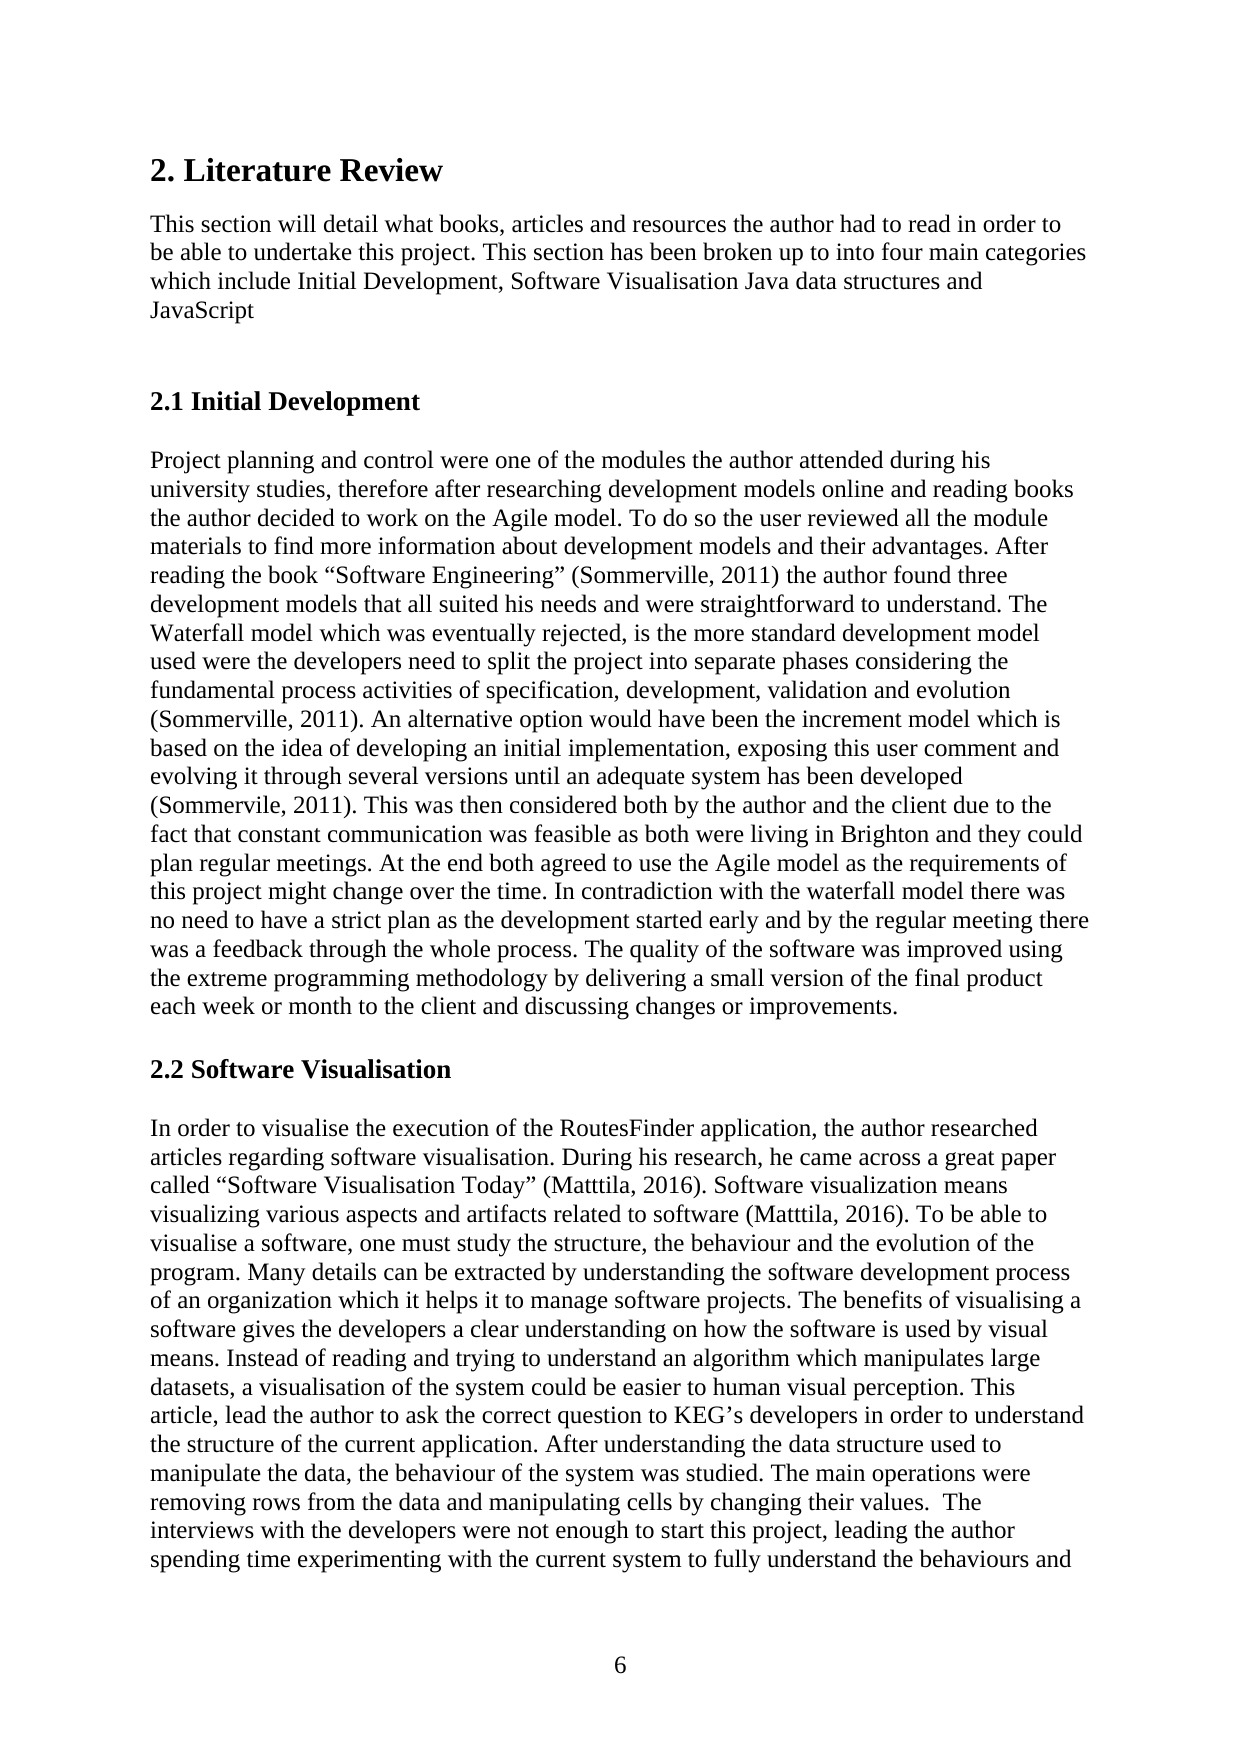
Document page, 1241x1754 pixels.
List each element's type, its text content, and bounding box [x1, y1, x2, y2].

text Project planning and control were one of the modules the author attended during his university studies, therefore after researching development models online and reading books the author decided to work on the Agile model. To do so the user reviewed all the module materials to find more information about development models and their advantages. After reading the book “Software Engineering” (Sommerville, 2011) the author found three development models that all suited his needs and were straightforward to understand. The Waterfall model which was eventually rejected, is the more standard development model used were the developers need to split the project into separate phases considering the fundamental process activities of specification, development, validation and evolution (Sommerville, 2011). An alternative option would have been the increment model which is based on the idea of developing an initial implementation, exposing this user comment and evolving it through several versions until an adequate system has been developed (Sommervile, 2011). This was then considered both by the author and the client due to the fact that constant communication was feasible as both were living in Brighton and they could plan regular meetings. At the end both agreed to use the Agile model as the requirements of this project might change over the time. In contradiction with the waterfall model there was no need to have a strict plan as the development started early and by the regular meeting there was a feedback through the whole process. The quality of the software was improved using the extreme programming methodology by delivering a small version of the final product each week or month to the client and discussing changes or improvements. [150, 445, 1090, 1020]
subtitle 2.1 Initial Development [150, 385, 1090, 416]
text This section will detail what books, articles and resources the author had to read in order to be able to undertake this project. This section has been broken up to into four main categories which include Initial Development, Software Visualisation Java data structures and JavaScript [150, 209, 1090, 324]
subtitle 2. Literature Review [150, 150, 1090, 188]
subtitle 2.2 Software Visualisation [150, 1053, 1090, 1084]
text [150, 1113, 1090, 1573]
